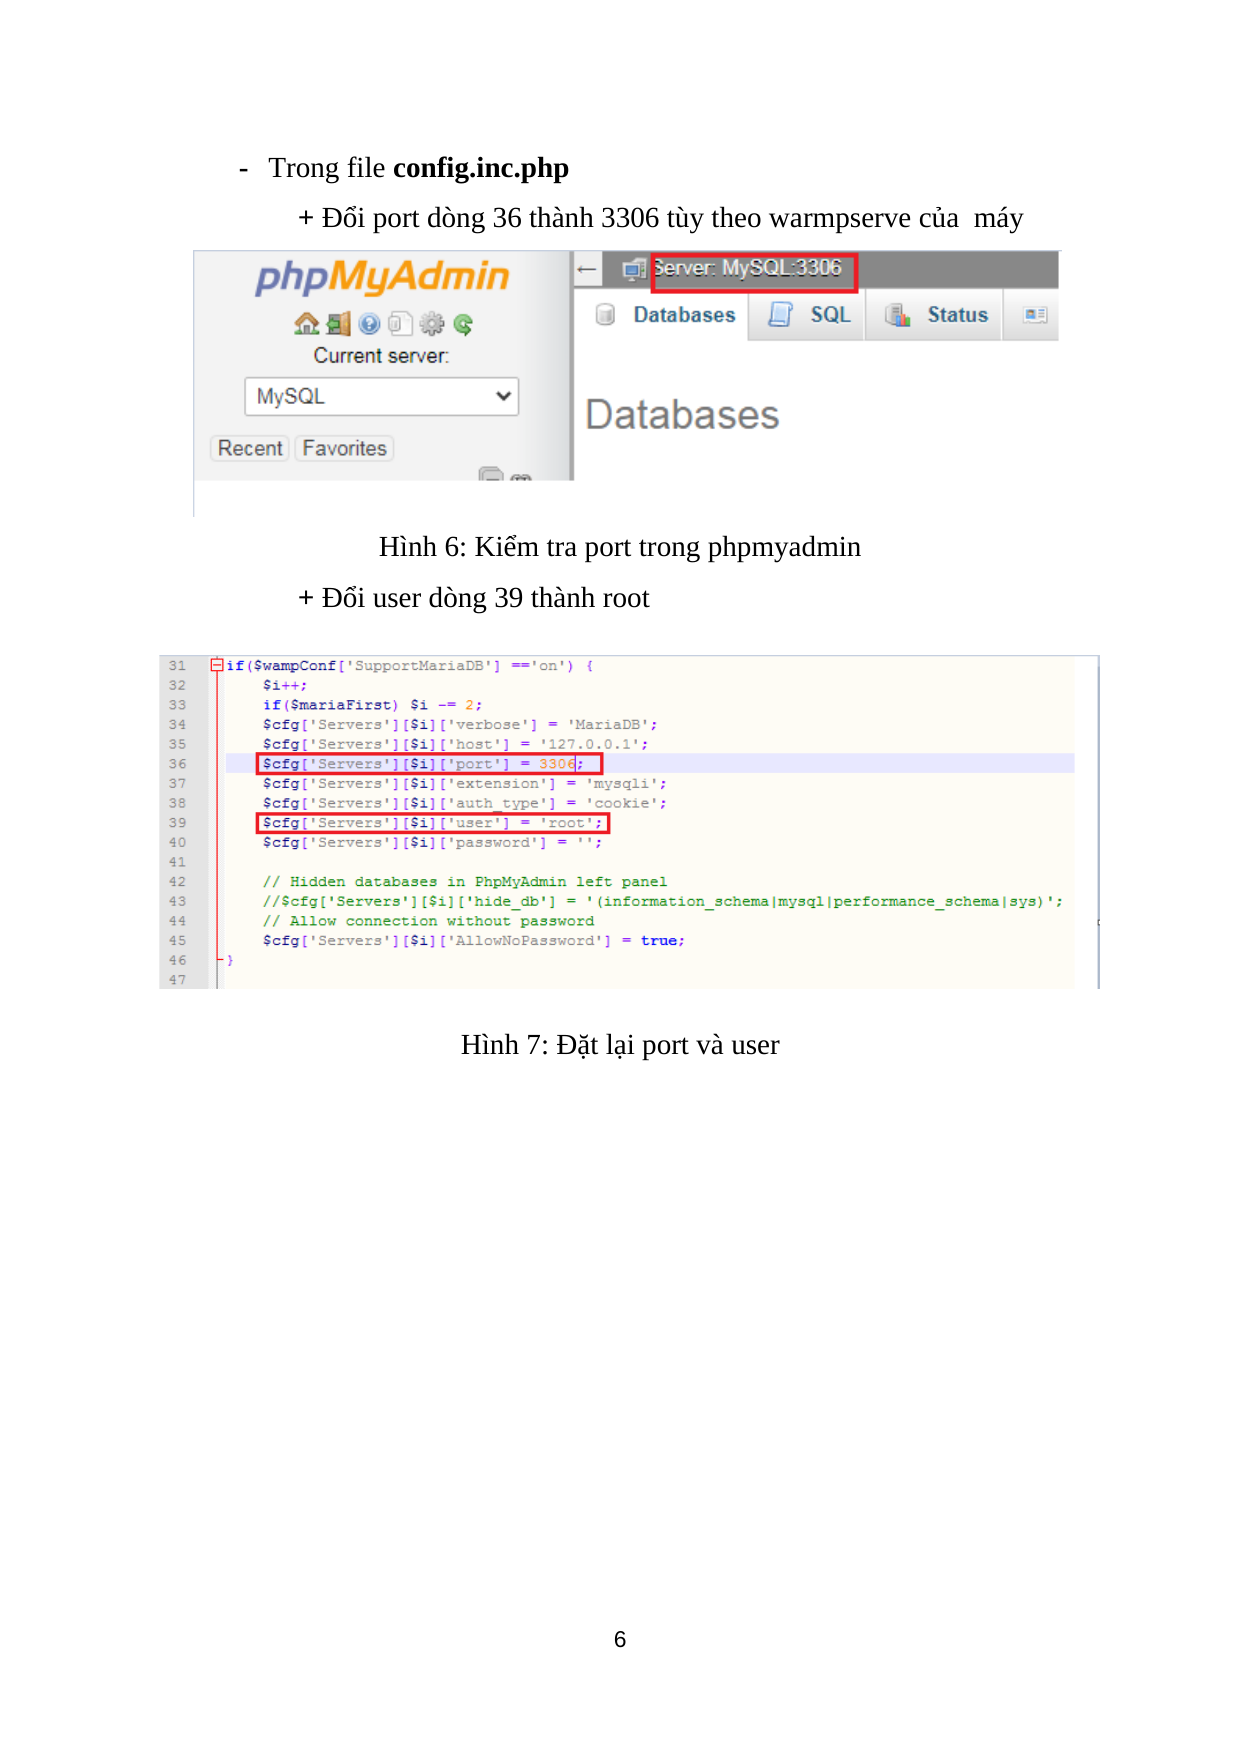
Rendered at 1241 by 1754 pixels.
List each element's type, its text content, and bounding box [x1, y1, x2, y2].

picture [193, 250, 1062, 517]
list Trong file config.inc.php [238, 150, 1090, 183]
text Hình 7: Đặt lại port và user [150, 1027, 1090, 1061]
list + Đổi user dòng 39 thành root [298, 580, 1090, 613]
picture [159, 655, 1100, 989]
list + Đổi port dòng 36 thành 3306 tùy theo warmpserve của máy [298, 200, 1090, 234]
list Hình 6: Kiểm tra port trong phpmyadmin [150, 529, 1090, 563]
